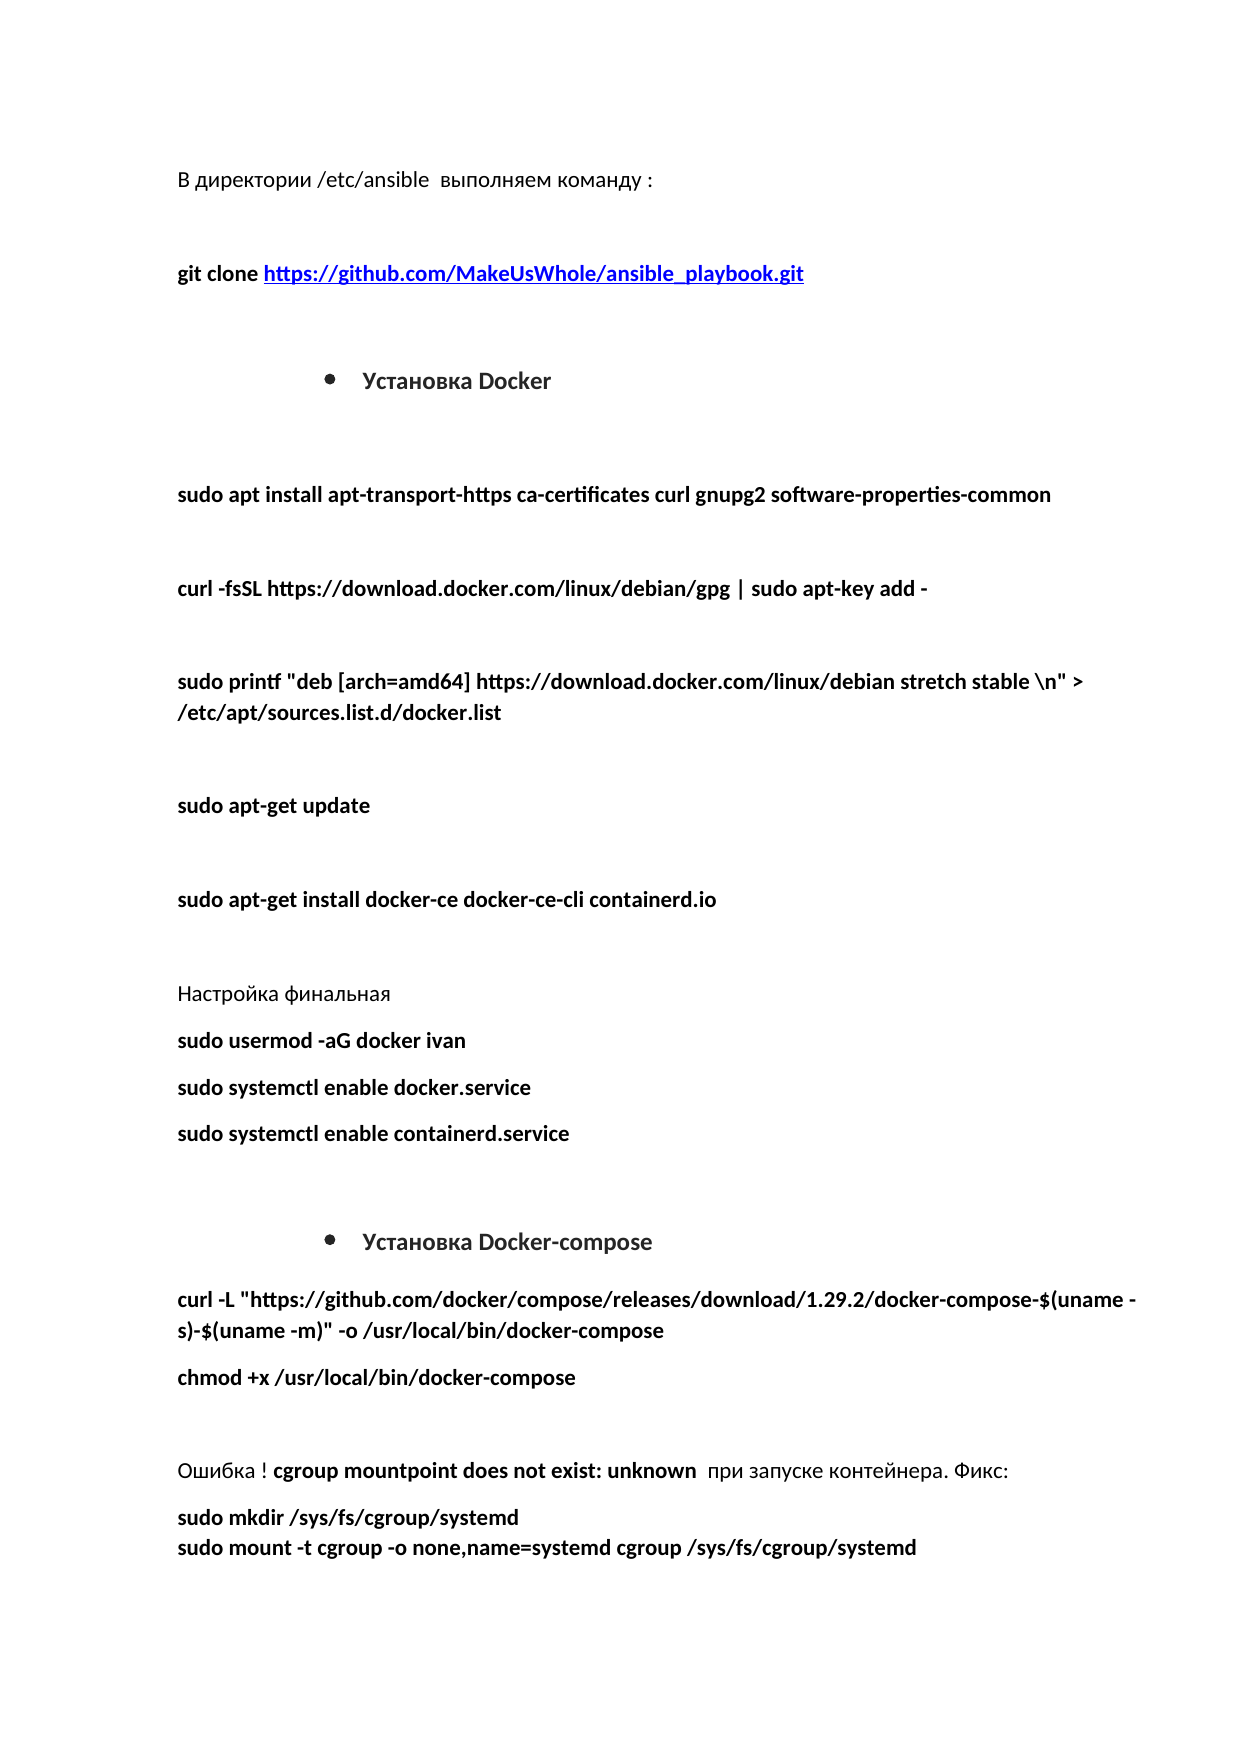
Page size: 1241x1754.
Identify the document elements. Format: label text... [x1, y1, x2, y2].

text В директории /etc/ansible выполняем команду : [177, 165, 1152, 193]
text sudo printf "deb [arch=amd64] https://download.docker.com/linux/debian stretch stable \n" > /etc/apt/sources.list.d/docker.list [177, 667, 1152, 726]
text sudo apt install apt-transport-https ca-certificates curl gnupg2 software-properties-common [177, 480, 1152, 508]
text Настройка финальная [177, 979, 1152, 1007]
text curl -fsSL https://download.docker.com/linux/debian/gpg | sudo apt-key add - [177, 574, 1152, 602]
text git clone https://github.com/MakeUsWhole/ansible_playbook.git [177, 259, 1152, 287]
text chmod +x /usr/local/bin/docker-compose [177, 1363, 1152, 1391]
text sudo mkdir /sys/fs/cgroup/systemd sudo mount -t cgroup -o none,name=systemd cgroup /sys/fs/cgroup/systemd [177, 1503, 1152, 1561]
text Ошибка ! cgroup mountpoint does not exist: unknown при запуске контейнера. Фикс: [177, 1456, 1152, 1484]
text sudo apt-get update [177, 791, 1152, 819]
list Установка Docker-compose [325, 1226, 1152, 1256]
list Установка Docker [325, 365, 1152, 396]
text sudo apt-get install docker-ce docker-ce-cli containerd.io [177, 885, 1152, 913]
text curl -L "https://github.com/docker/compose/releases/download/1.29.2/docker-compose-$(uname -s)-$(uname -m)" -o /usr/local/bin/docker-compose [177, 1286, 1152, 1344]
text sudo systemctl enable containerd.service [177, 1119, 1152, 1147]
text sudo usermod -aG docker ivan [177, 1026, 1152, 1054]
text sudo systemctl enable docker.service [177, 1073, 1152, 1101]
